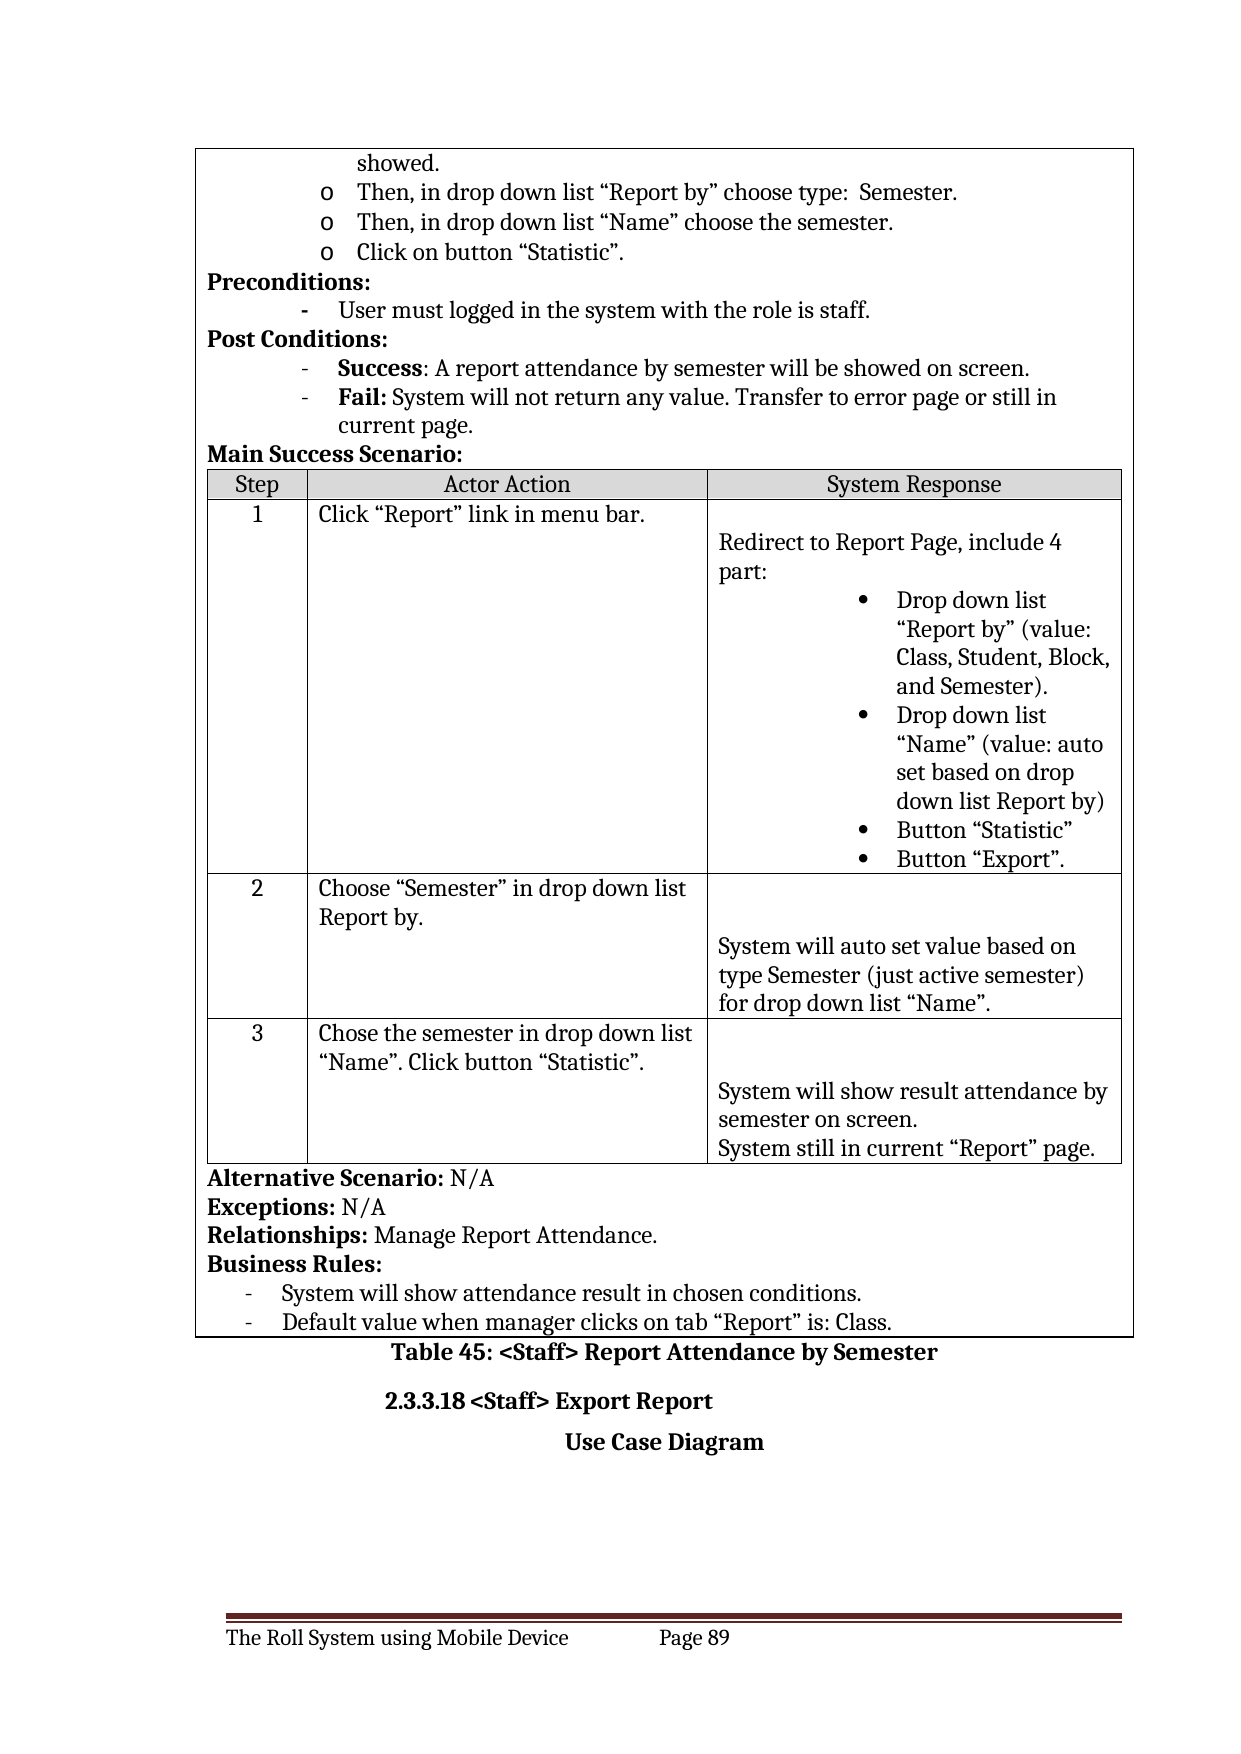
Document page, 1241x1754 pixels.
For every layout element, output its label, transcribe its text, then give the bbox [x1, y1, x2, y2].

text Table 45: <Staff> Report Attendance by Semester [207, 1338, 1122, 1366]
subtitle Use Case Diagram [207, 1428, 1122, 1457]
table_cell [196, 149, 1133, 1336]
subtitle <Staff> Export Report [385, 1387, 1122, 1416]
